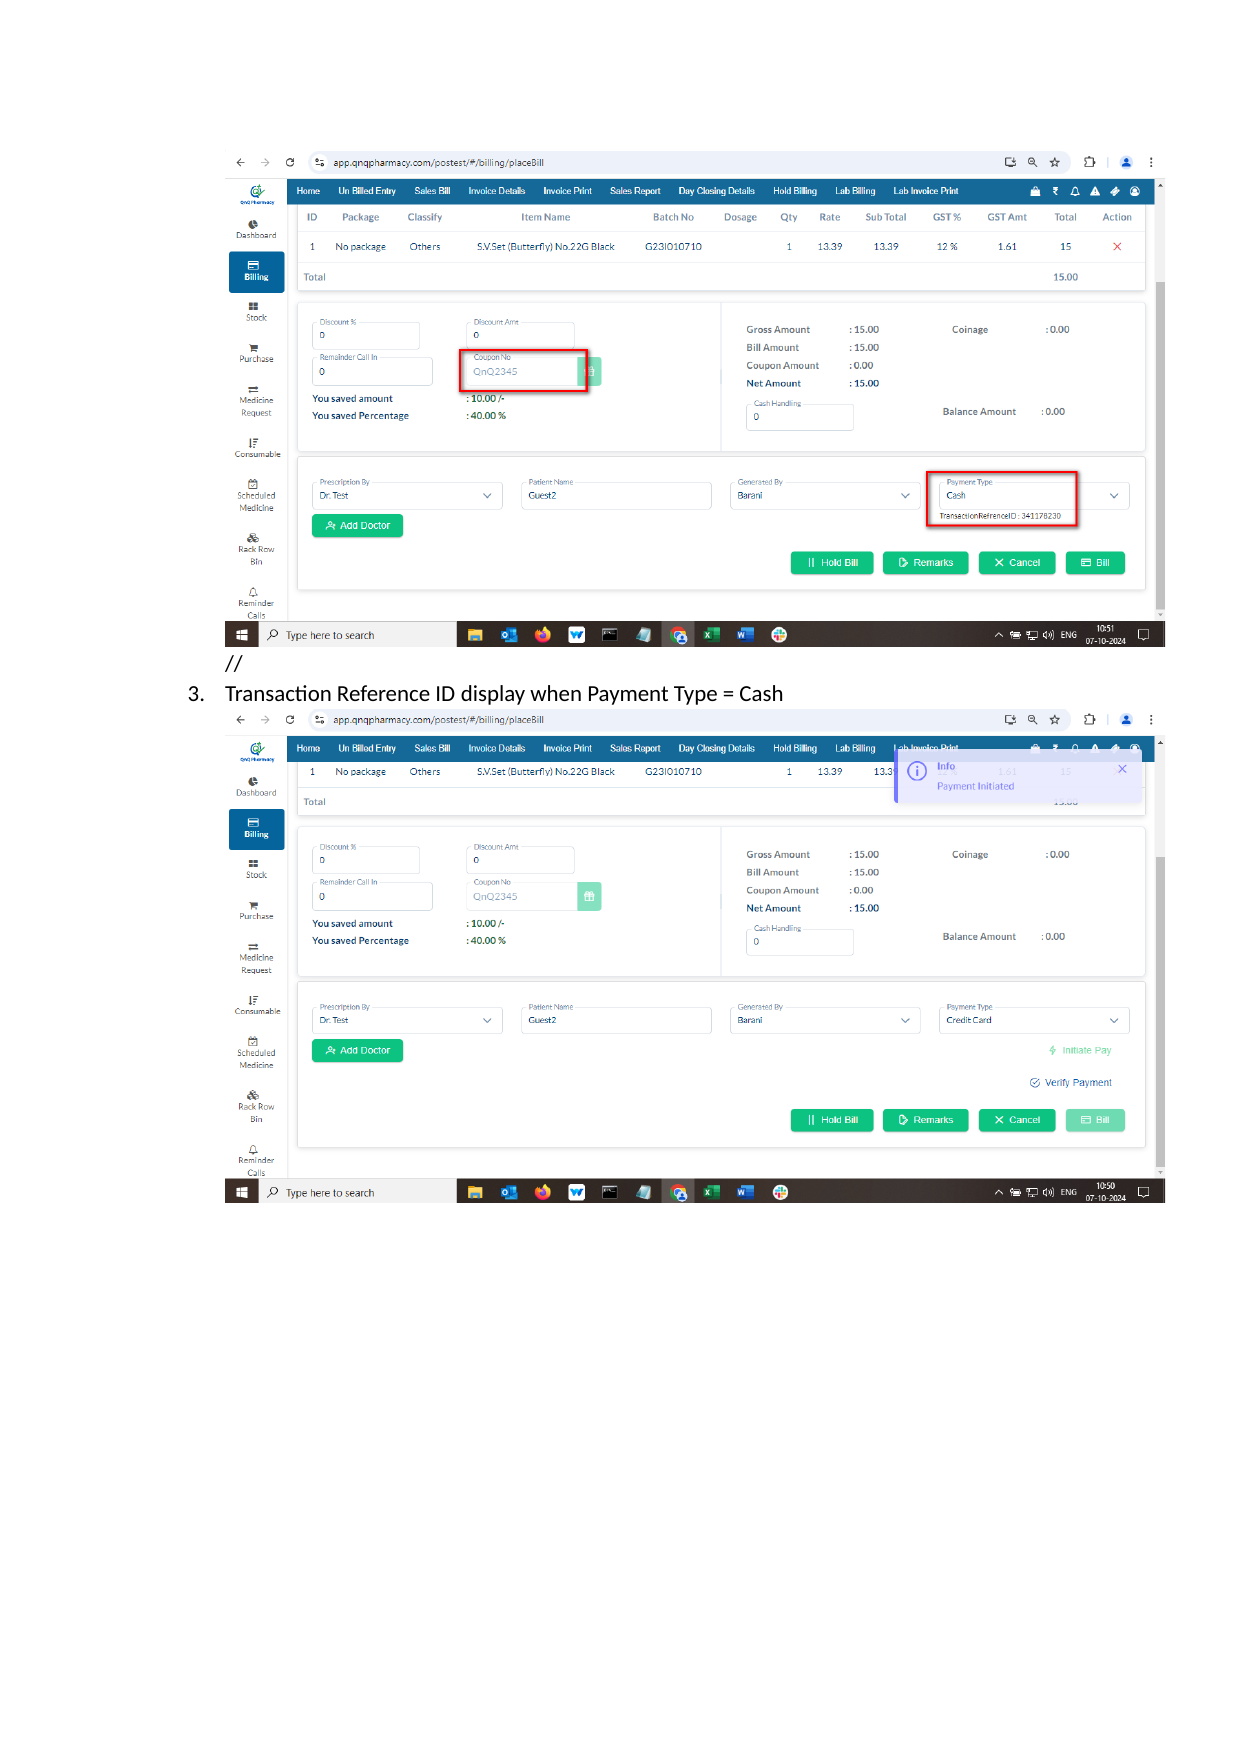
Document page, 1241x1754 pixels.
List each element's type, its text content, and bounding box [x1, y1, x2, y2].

picture [225, 709, 1166, 1203]
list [187, 150, 1090, 677]
picture [225, 150, 1166, 647]
